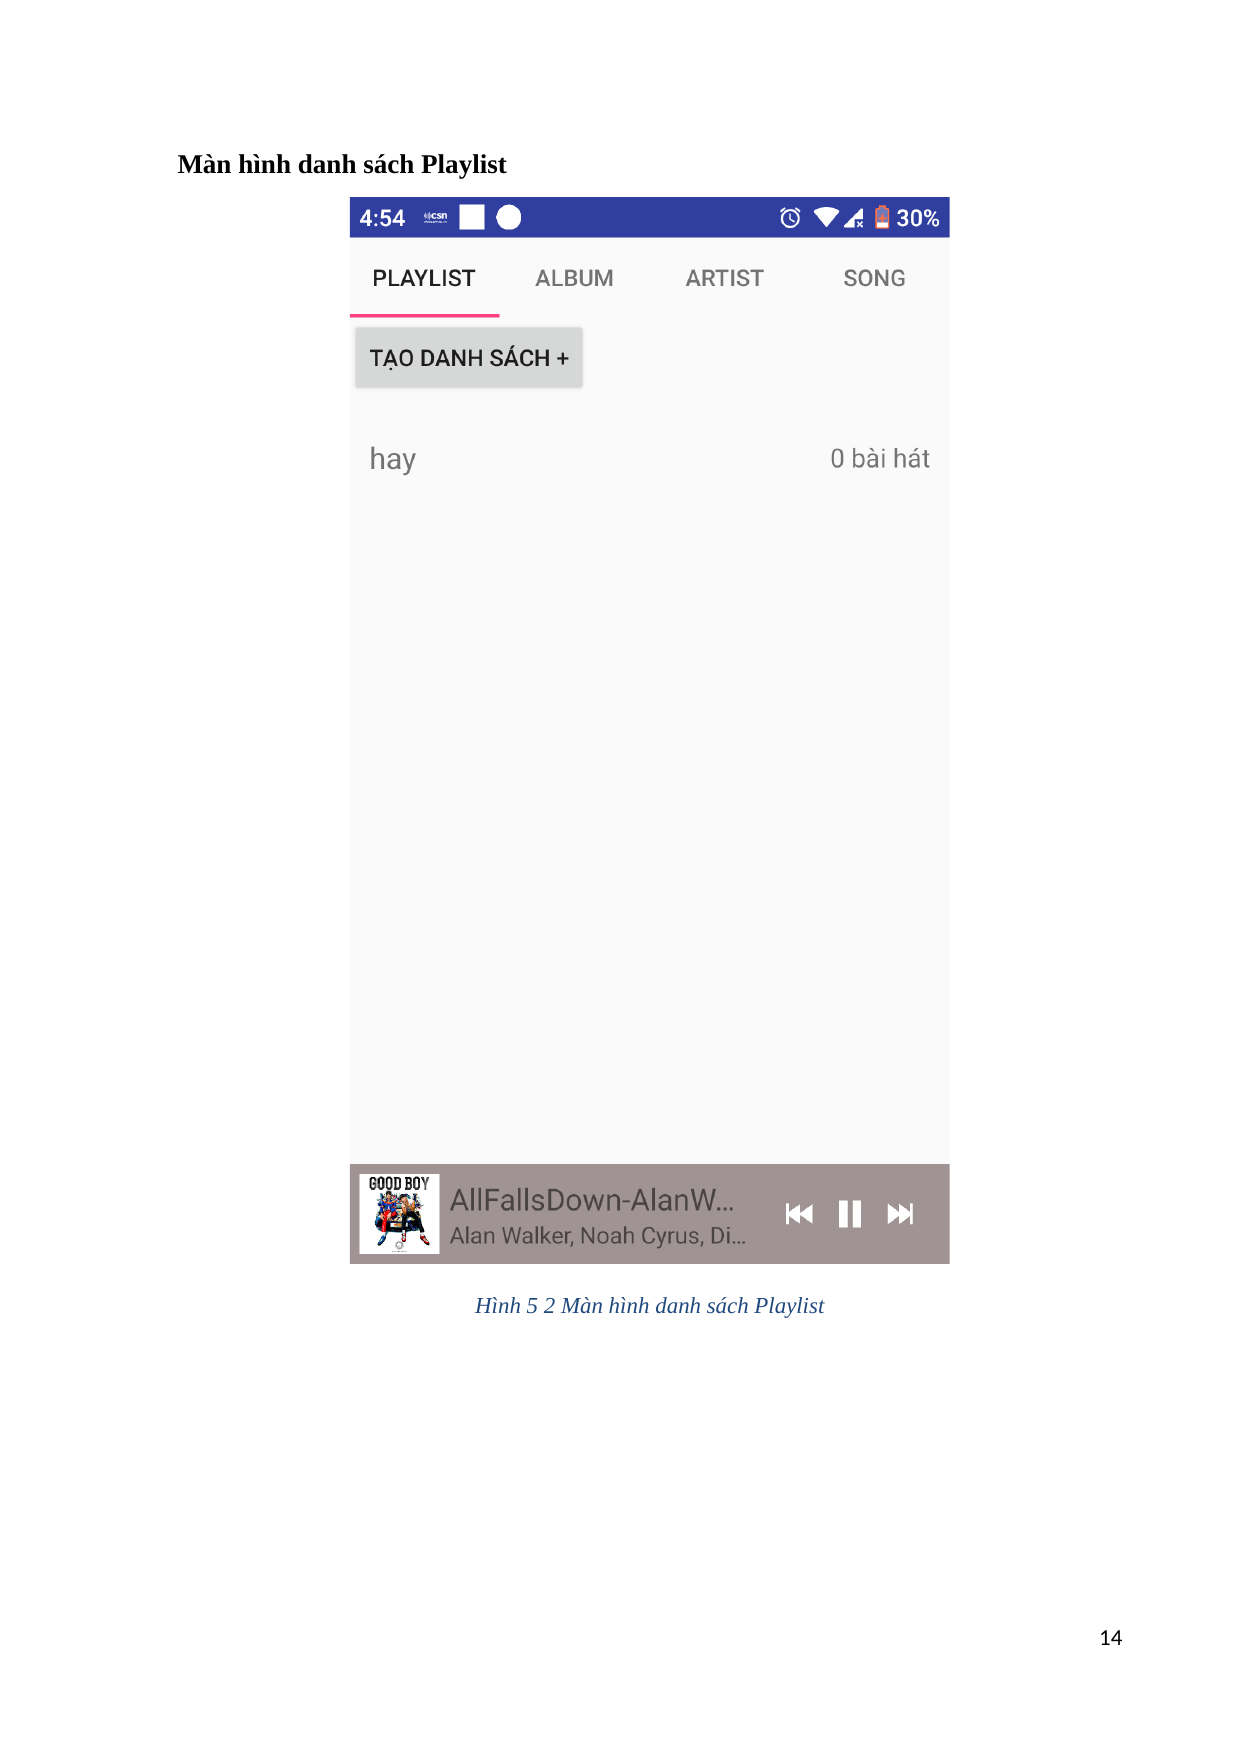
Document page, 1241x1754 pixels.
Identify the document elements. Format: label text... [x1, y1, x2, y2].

picture [349, 197, 950, 1264]
text Màn hình danh sách Playlist [177, 148, 1122, 179]
text Hình 5 2 Màn hình danh sách Playlist [177, 1292, 1122, 1318]
